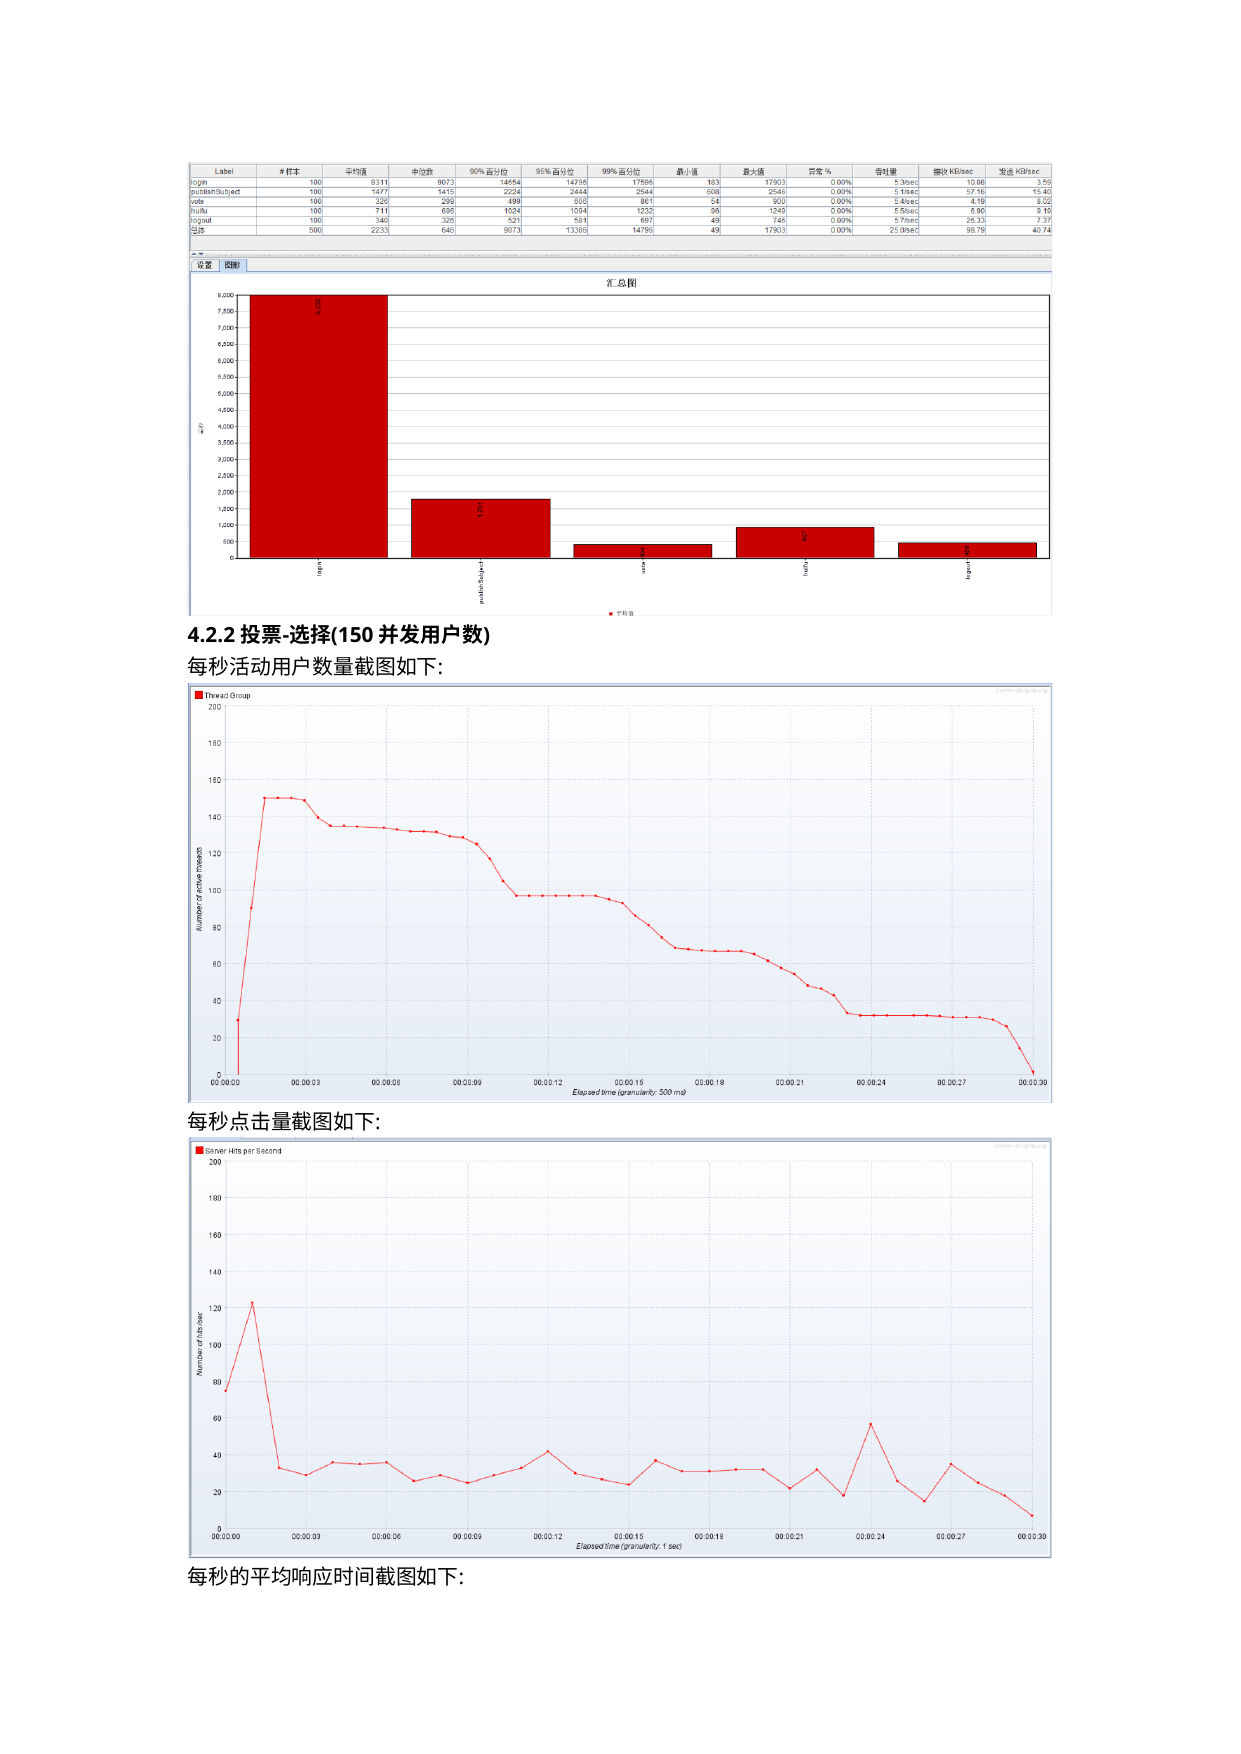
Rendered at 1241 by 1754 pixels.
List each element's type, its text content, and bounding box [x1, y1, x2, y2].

picture [187, 1137, 1052, 1559]
picture [187, 162, 1053, 616]
text 4.2.2 投票-选择(150 并发用户数) [187, 617, 1053, 649]
picture [187, 683, 1053, 1103]
text 每秒的平均响应时间截图如下: [187, 1559, 1053, 1592]
text 每秒活动用户数量截图如下: [187, 649, 1053, 682]
text 每秒点击量截图如下: [187, 1104, 1053, 1137]
